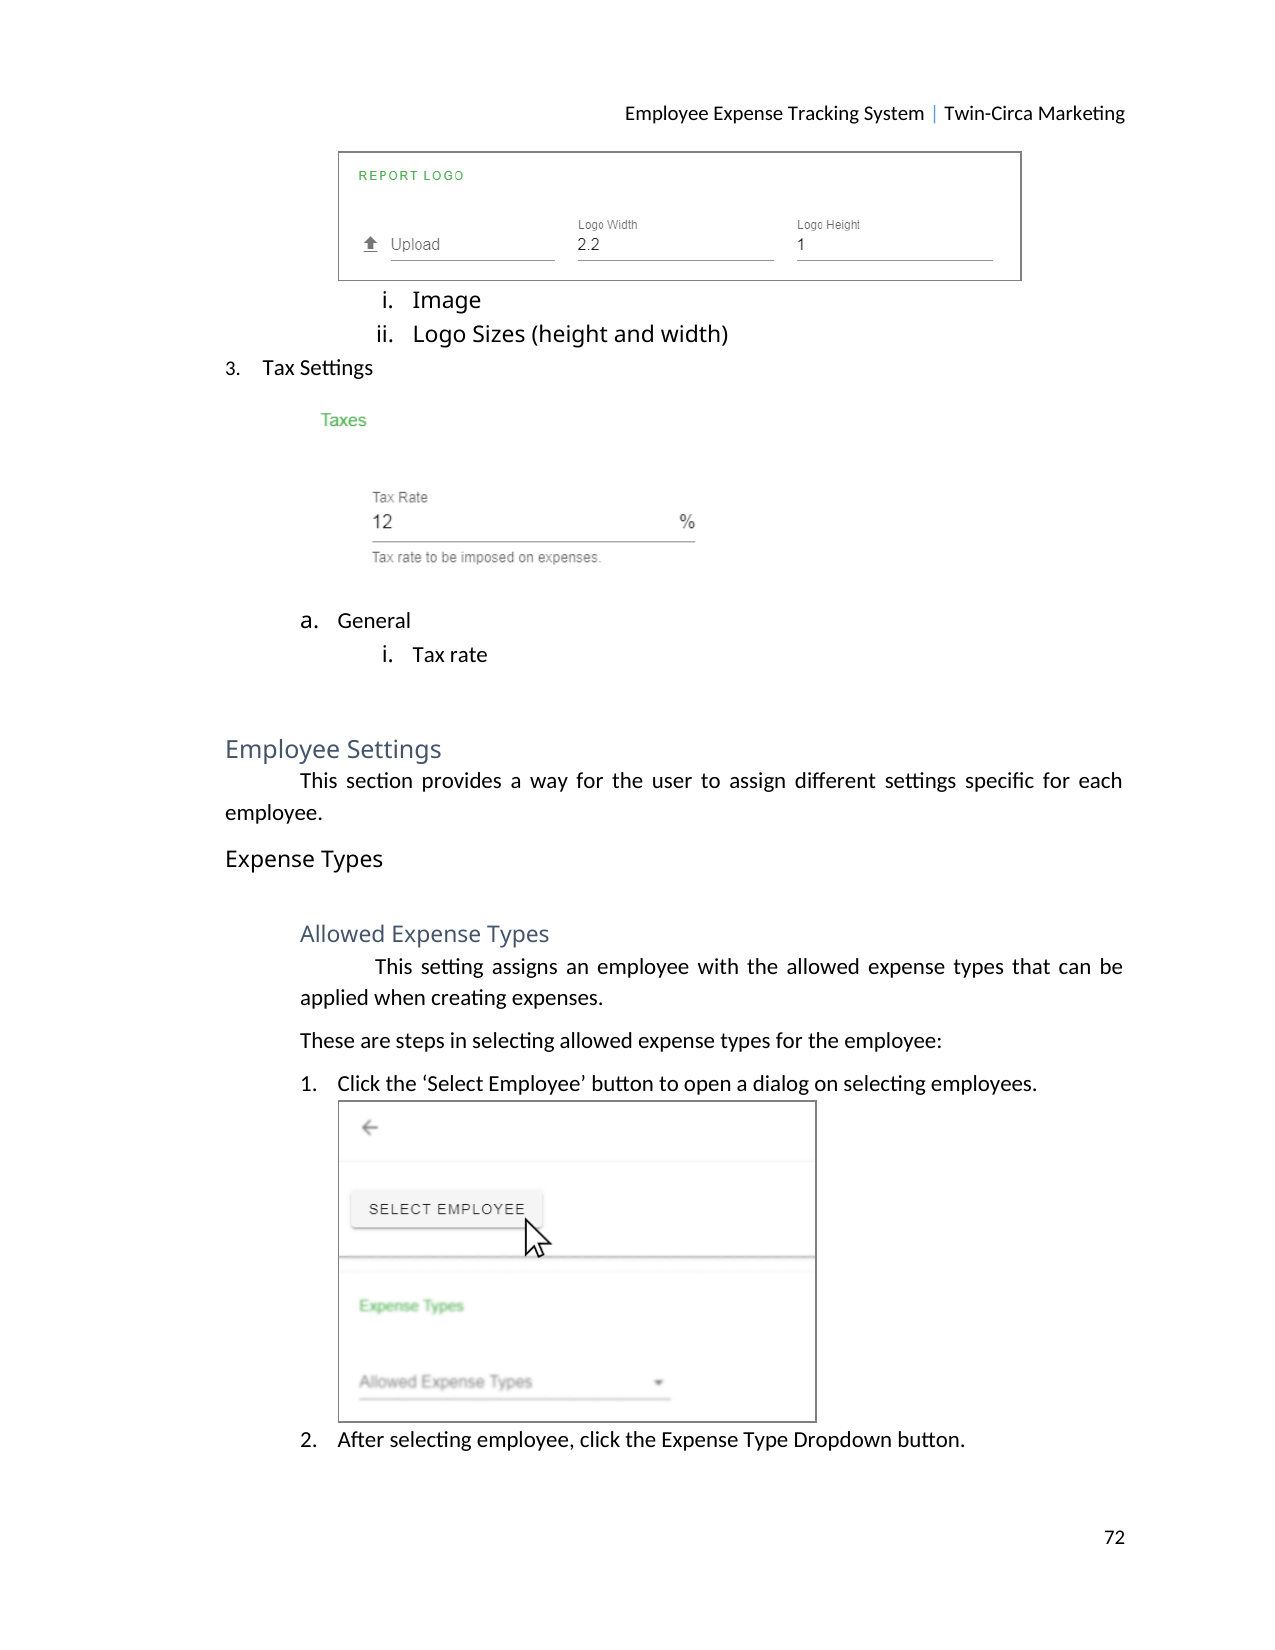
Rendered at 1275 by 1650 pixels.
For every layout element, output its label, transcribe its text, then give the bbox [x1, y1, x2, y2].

subtitle Employee Settings [225, 732, 1125, 766]
list Click the ‘Select Employee’ button to open a dialog on selecting employees. [300, 1069, 1125, 1097]
text This setting assigns an employee with the allowed expense types that can be applied when creating expenses. [300, 952, 1125, 1011]
subtitle Expense Types [150, 843, 1125, 874]
list Image [394, 284, 1125, 315]
list After selecting employee, click the Expense Type Dropdown button. [300, 1425, 1125, 1453]
list Tax rate [394, 638, 1125, 669]
text This section provides a way for the user to assign different settings specific for each employee. [225, 766, 1125, 826]
list Logo Sizes (height and width) [394, 318, 1125, 349]
list General [300, 604, 1125, 635]
text These are steps in selecting allowed expense types for the employee: [150, 1026, 1125, 1054]
picture [339, 153, 1020, 280]
picture [339, 1102, 815, 1421]
subtitle Allowed Expense Types [225, 918, 1125, 949]
list Tax Settings [225, 353, 1125, 381]
picture [300, 383, 769, 602]
